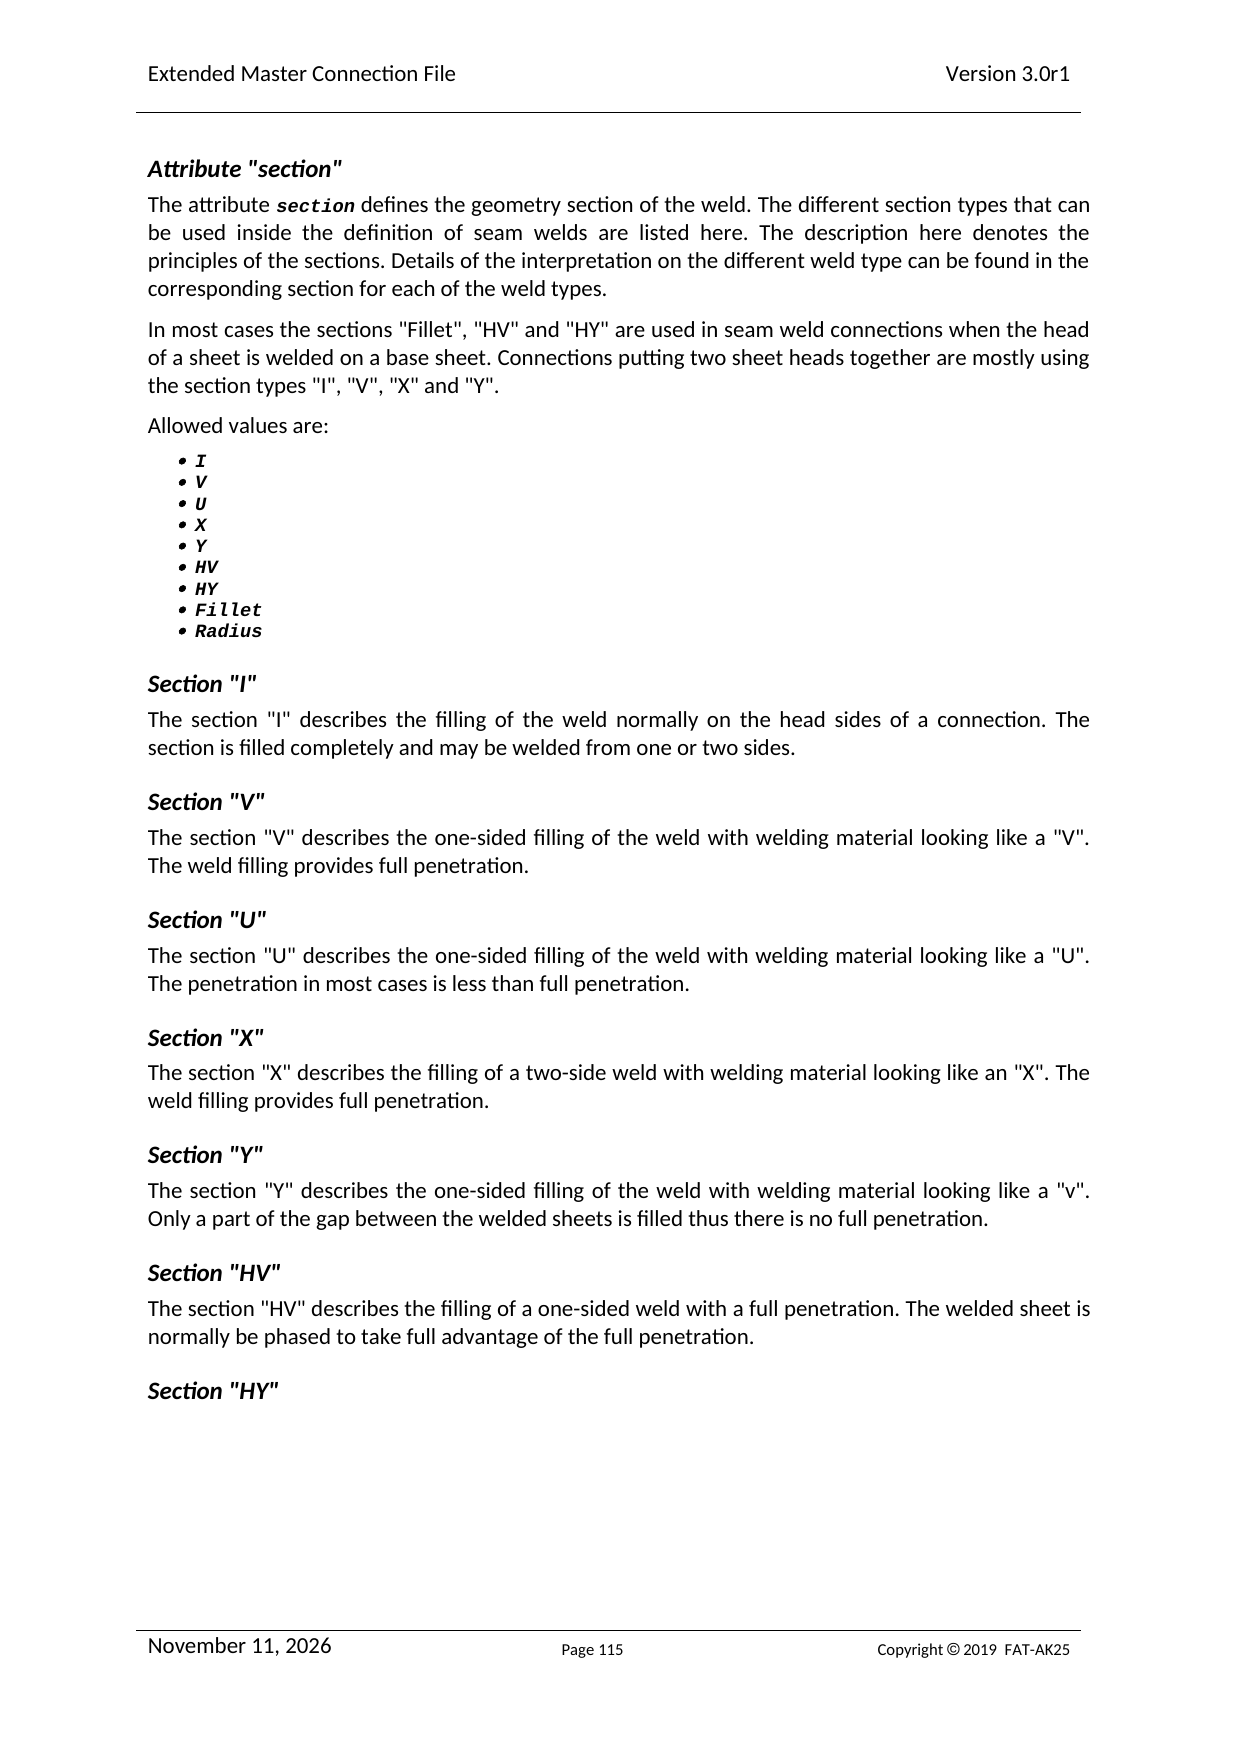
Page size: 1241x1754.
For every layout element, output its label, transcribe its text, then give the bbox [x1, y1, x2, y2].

subtitle Section "V" [148, 786, 1092, 817]
text Allowed values are: [148, 412, 1092, 439]
list X [177, 516, 1092, 537]
text The section "U" describes the one-sided filling of the weld with welding material looking like a "U". The penetration in most cases is less than full penetration. [148, 941, 1092, 997]
subtitle Section "HY" [148, 1375, 1092, 1406]
list Y [177, 537, 1092, 558]
list V [177, 473, 1092, 494]
text The section "HV" describes the filling of a one-sided weld with a full penetration. The welded sheet is normally be phased to take full advantage of the full penetration. [148, 1294, 1092, 1350]
text The attribute section defines the geometry section of the weld. The different section types that can be used inside the definition of seam welds are listed here. The description here denotes the principles of the sections. Details of the interpretation on the different weld type can be found in the corresponding section for each of the weld types. [148, 190, 1092, 302]
subtitle Section "HV" [148, 1257, 1092, 1288]
subtitle Attribute "section" [148, 154, 1092, 184]
list I [177, 452, 1092, 473]
text The section "Y" describes the one-sided filling of the weld with welding material looking like a "v". Only a part of the gap between the welded sheets is filled thus there is no full penetration. [148, 1176, 1092, 1232]
text The section "I" describes the filling of the weld normally on the head sides of a connection. The section is filled completely and may be welded from one or two sides. [148, 705, 1092, 761]
text In most cases the sections "Fillet", "HV" and "HY" are used in seam weld connections when the head of a sheet is welded on a base sheet. Connections putting two sheet heads together are mostly using the section types "I", "V", "X" and "Y". [148, 315, 1092, 399]
subtitle Section "X" [148, 1022, 1092, 1052]
text The section "V" describes the one-sided filling of the weld with welding material looking like a "V". The weld filling provides full penetration. [148, 823, 1092, 879]
subtitle Section "U" [148, 904, 1092, 934]
subtitle Section "Y" [148, 1139, 1092, 1170]
text The section "X" describes the filling of a two-side weld with welding material looking like an "X". The weld filling provides full penetration. [148, 1058, 1092, 1114]
list Fillet [177, 601, 1092, 622]
subtitle Section "I" [148, 668, 1092, 699]
list Radius [177, 622, 1092, 643]
list U [177, 494, 1092, 516]
list HV [177, 558, 1092, 579]
list HY [177, 579, 1092, 601]
